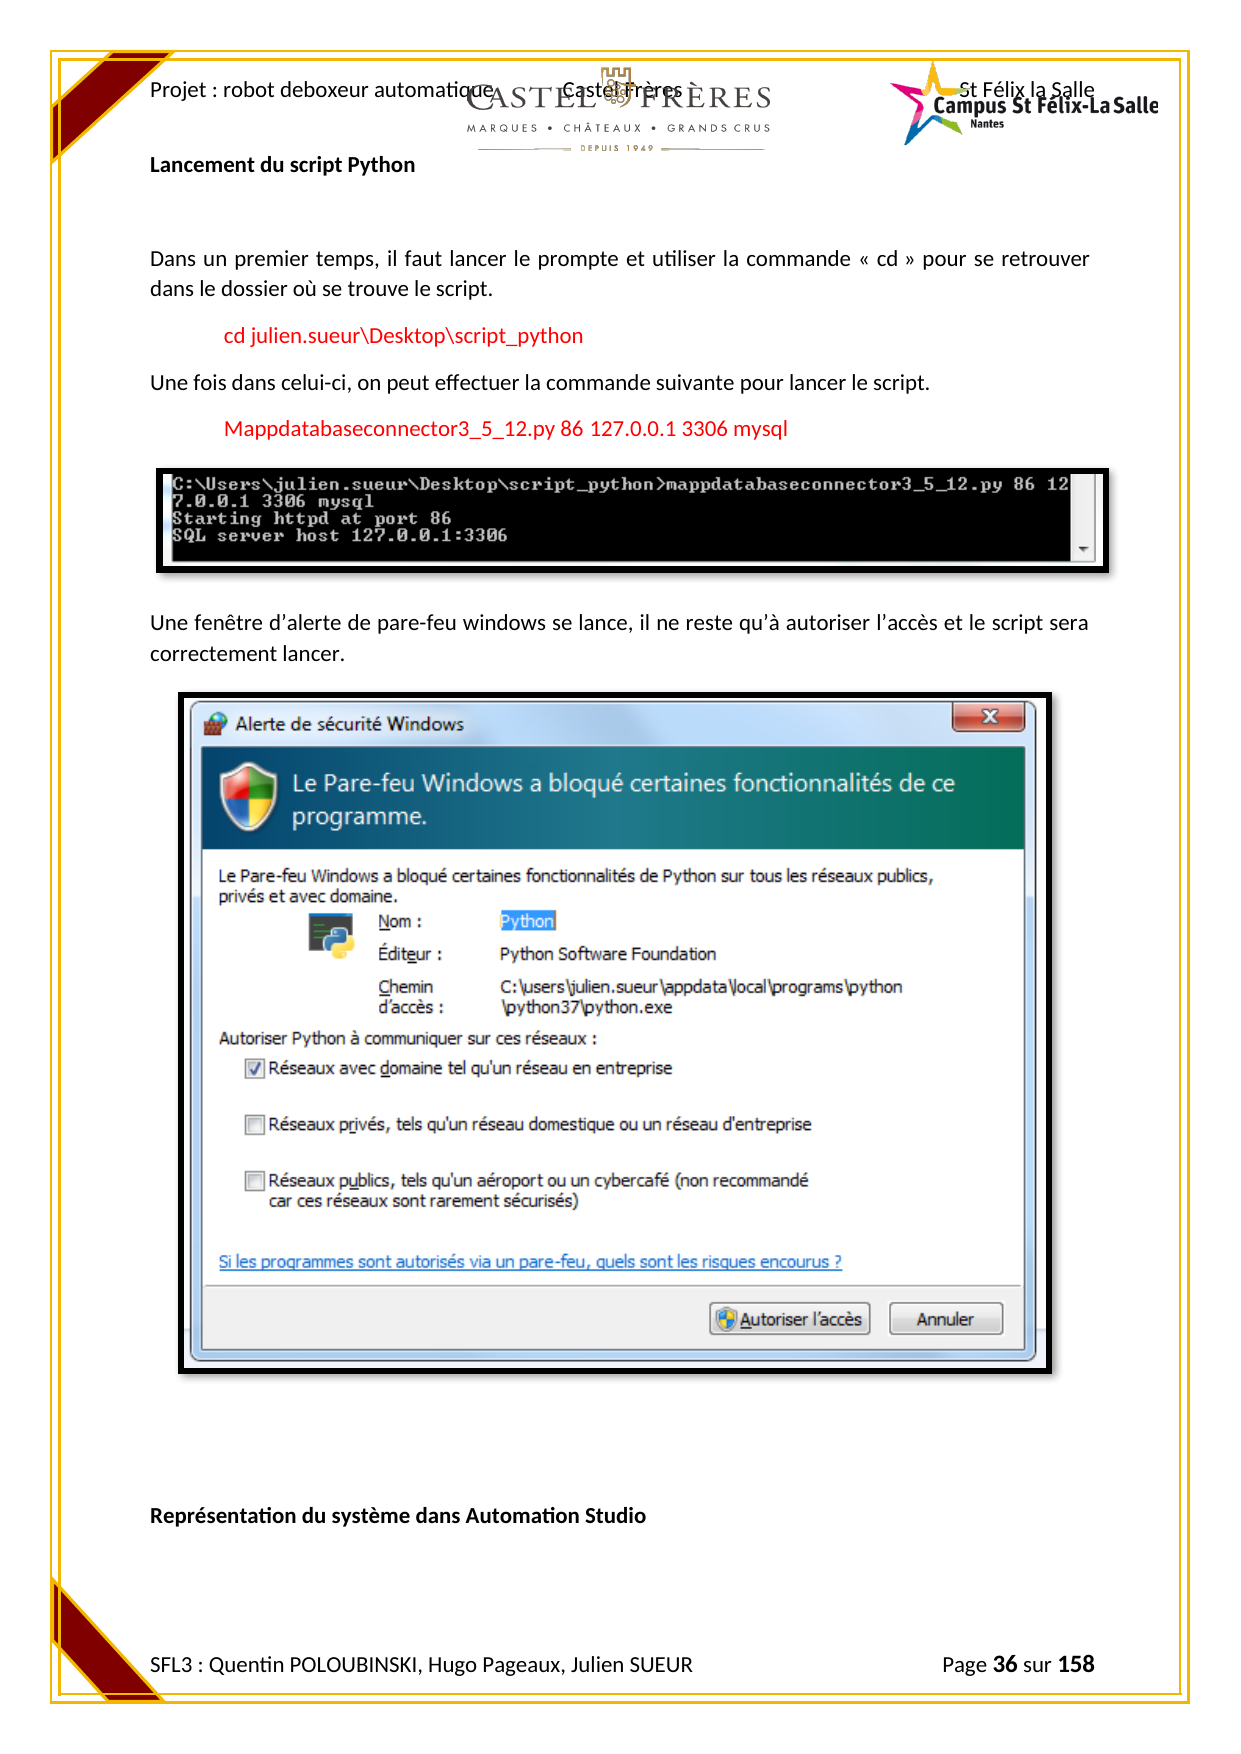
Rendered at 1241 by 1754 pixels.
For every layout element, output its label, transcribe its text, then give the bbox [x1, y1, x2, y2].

text Dans un premier temps, il faut lancer le prompte et utiliser la commande « cd » pour se retrouver dans le dossier où se trouve le script. [150, 244, 1090, 302]
picture [460, 59, 773, 157]
text Lancement du script Python [150, 150, 1090, 178]
text Une fois dans celui-ci, on peut effectuer la commande suivante pour lancer le script. [150, 368, 1090, 396]
text Une fenêtre d’alerte de pare-feu windows se lance, il ne reste qu’à autoriser l’accès et le script sera correctement lancer. [150, 608, 1090, 667]
text Représentation du système dans Automation Studio [150, 1501, 1090, 1529]
picture [184, 698, 1046, 1368]
text cd julien.sueur\Desktop\script_python [150, 321, 1090, 349]
picture [889, 60, 1158, 145]
picture [163, 474, 1103, 566]
text Mappdatabaseconnector3_5_12.py 86 127.0.0.1 3306 mysql [150, 414, 1090, 443]
